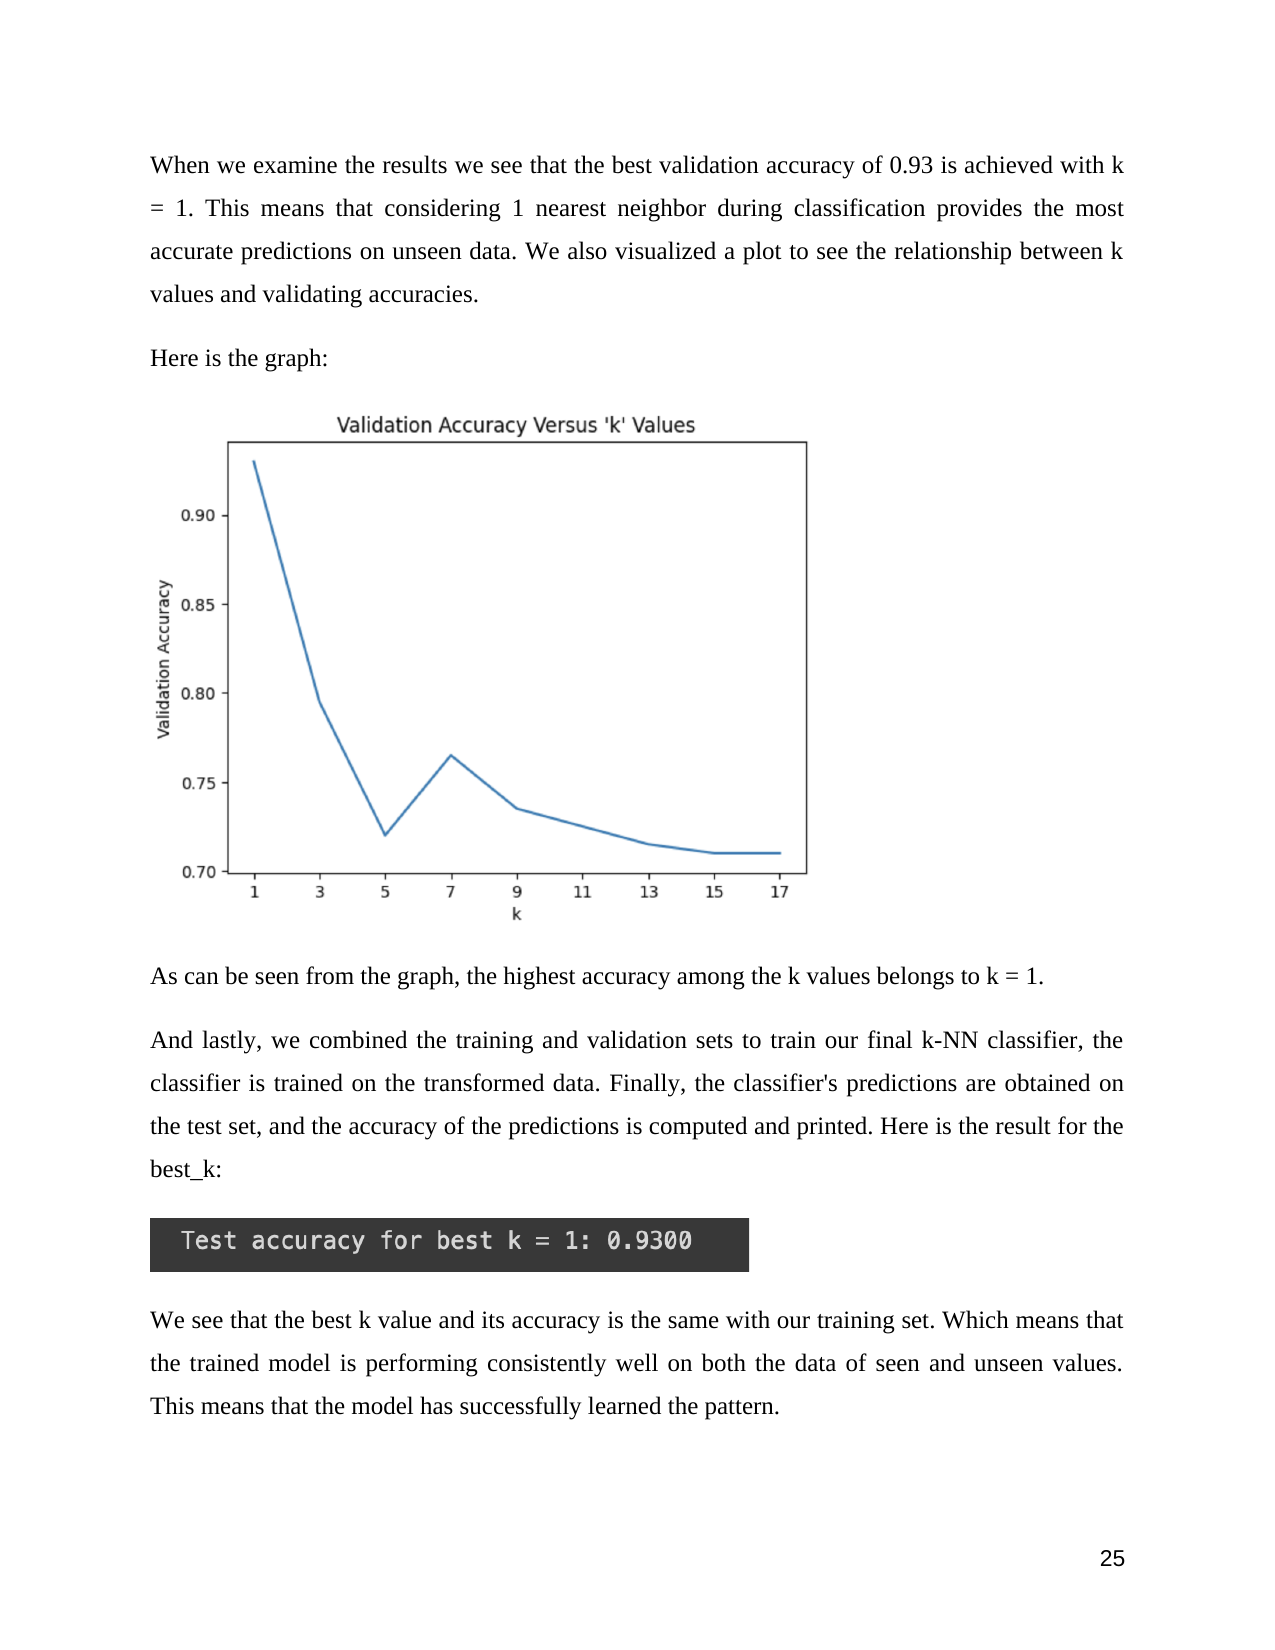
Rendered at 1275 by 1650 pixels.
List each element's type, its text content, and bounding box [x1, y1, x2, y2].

picture [150, 407, 814, 927]
picture [150, 1218, 750, 1272]
text We see that the best k value and its accuracy is the same with our training set. Which means that the trained model is performing consistently well on both the data of seen and unseen values. This means that the model has successfully learned the pattern. [150, 1305, 1125, 1420]
text And lastly, we combined the training and validation sets to train our final k-NN classifier, the classifier is trained on the transformed data. Finally, the classifier's predictions are obtained on the test set, and the accuracy of the predictions is computed and printed. Here is the result for the best_k: [150, 1025, 1125, 1183]
text As can be seen from the graph, the highest accuracy among the k values belongs to k = 1. [150, 961, 1125, 990]
text When we examine the results we see that the best validation accuracy of 0.93 is achieved with k = 1. This means that considering 1 nearest neighbor during classification provides the most accurate predictions on unseen data. We also visualized a plot to see the relationship between k values and validating accuracies. [150, 150, 1125, 308]
text Here is the graph: [150, 343, 1125, 372]
